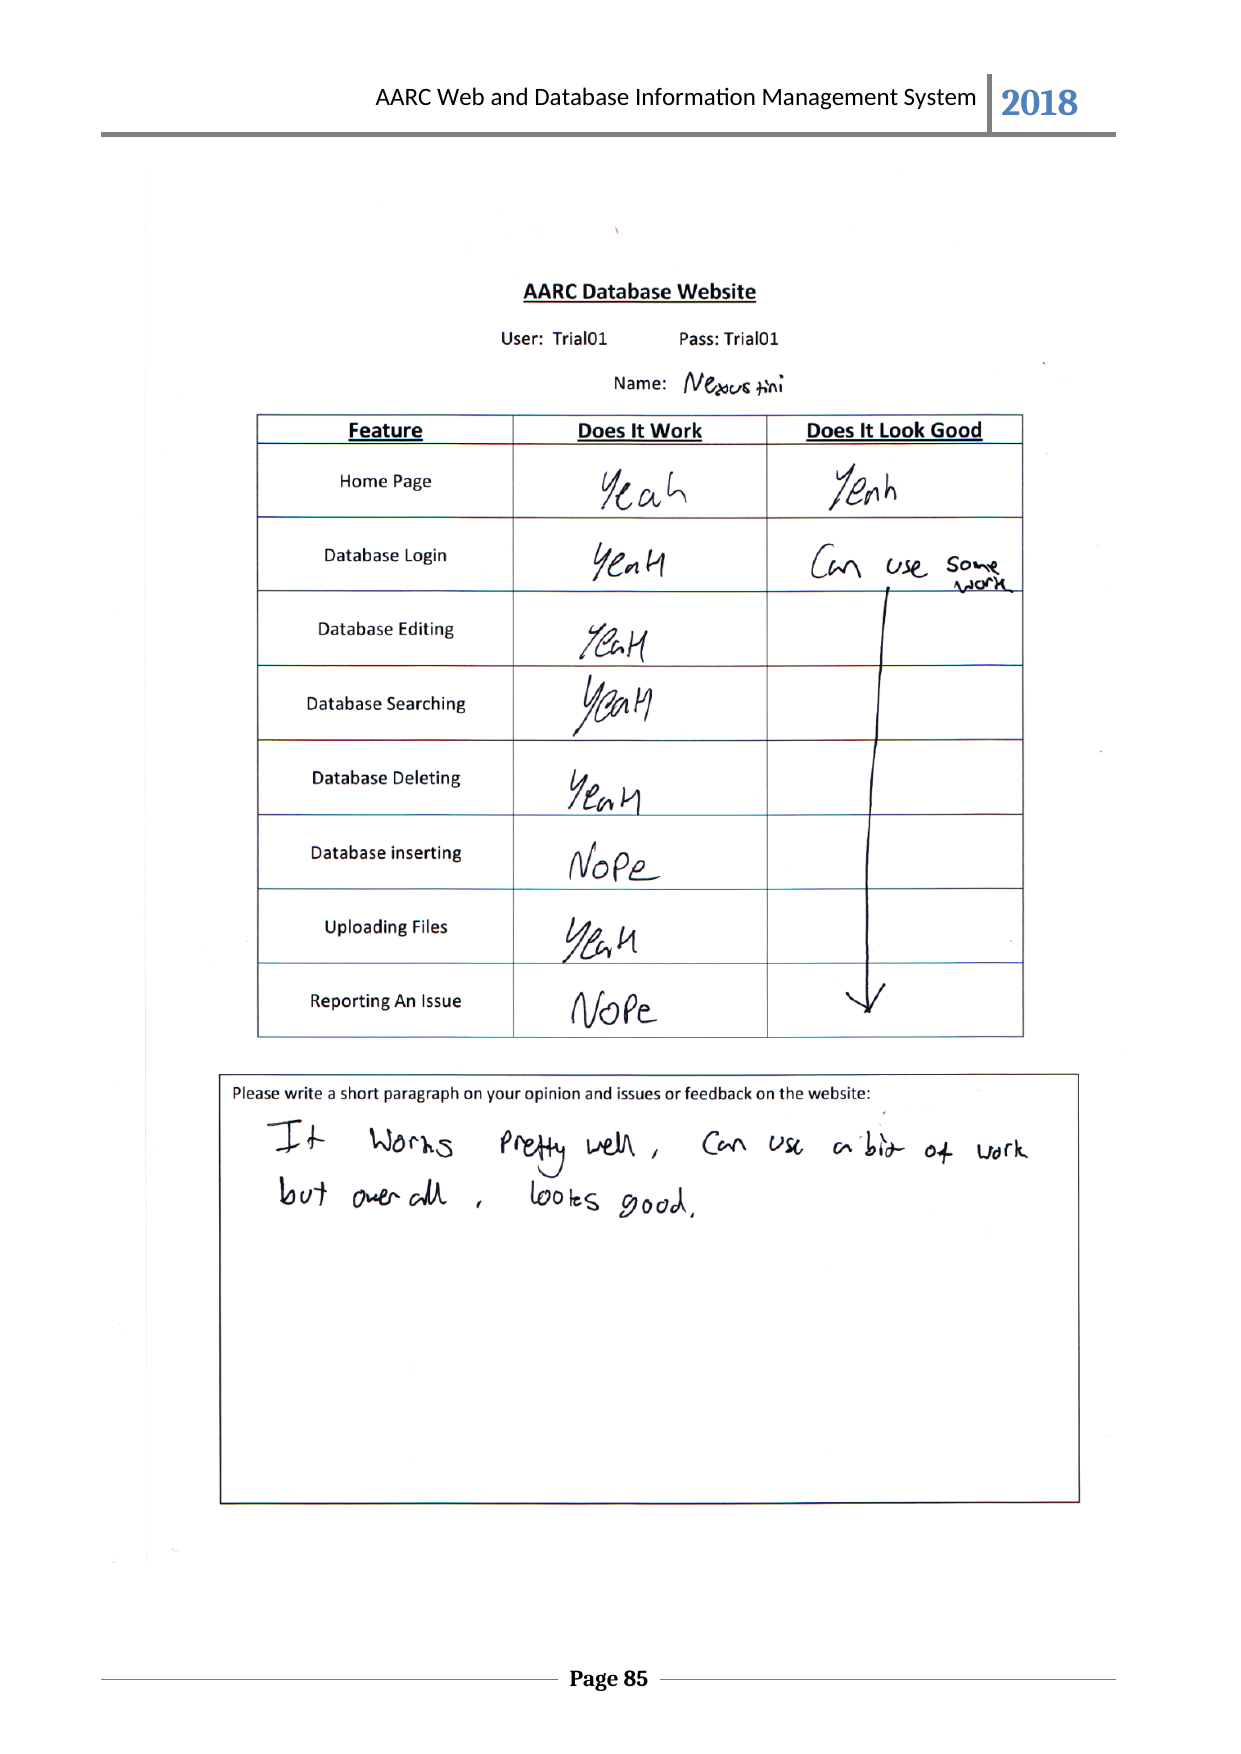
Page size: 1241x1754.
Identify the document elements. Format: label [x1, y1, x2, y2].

picture [114, 168, 1128, 1563]
